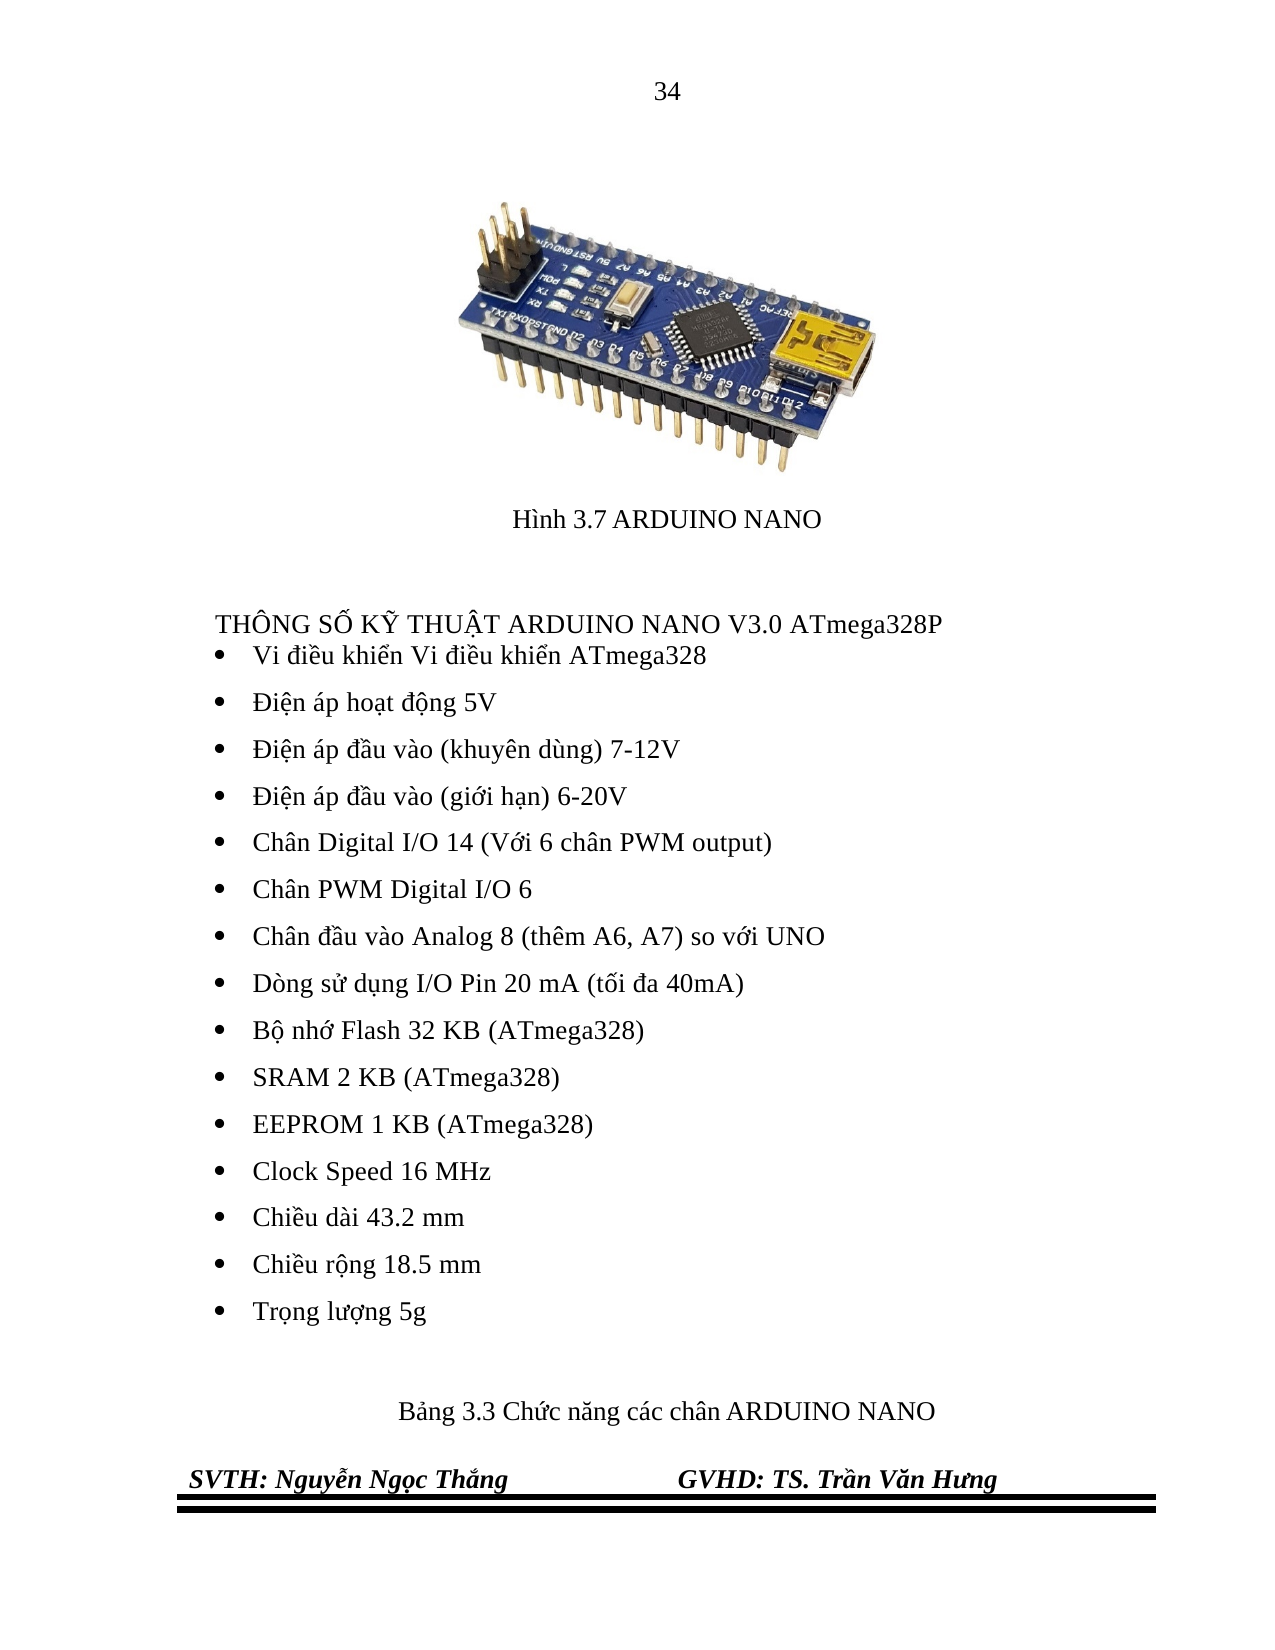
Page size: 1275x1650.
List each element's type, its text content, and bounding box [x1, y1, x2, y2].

list EEPROM 1 KB (ATmega328) [215, 1108, 1157, 1139]
list Trọng lượng 5g [215, 1295, 1157, 1327]
list Dòng sử dụng I/O Pin 20 mA (tối đa 40mA) [215, 967, 1157, 998]
list Chân Digital I/O 14 (Với 6 chân PWM output) [215, 827, 1157, 858]
list Clock Speed 16 MHz [215, 1155, 1157, 1186]
list Chiều dài 43.2 mm [215, 1202, 1157, 1233]
list Bộ nhớ Flash 32 KB (ATmega328) [215, 1014, 1157, 1045]
list Điện áp hoạt động 5V [215, 686, 1157, 717]
picture [426, 189, 908, 482]
list Chân đầu vào Analog 8 (thêm A6, A7) so với UNO [215, 920, 1157, 952]
list Chân PWM Digital I/O 6 [215, 873, 1157, 905]
text Hình 3.7 ARDUINO NANO [177, 503, 1157, 534]
list SRAM 2 KB (ATmega328) [215, 1061, 1157, 1092]
list Chiều rộng 18.5 mm [215, 1248, 1157, 1280]
list THÔNG SỐ KỸ THUẬT ARDUINO NANO V3.0 ATmega328P [215, 608, 1157, 639]
list Vi điều khiển Vi điều khiển ATmega328 [215, 639, 1157, 670]
list Điện áp đầu vào (khuyên dùng) 7-12V [215, 733, 1157, 764]
list Điện áp đầu vào (giới hạn) 6-20V [215, 780, 1157, 811]
text Bảng 3.3 Chức năng các chân ARDUINO NANO [177, 1394, 1157, 1426]
